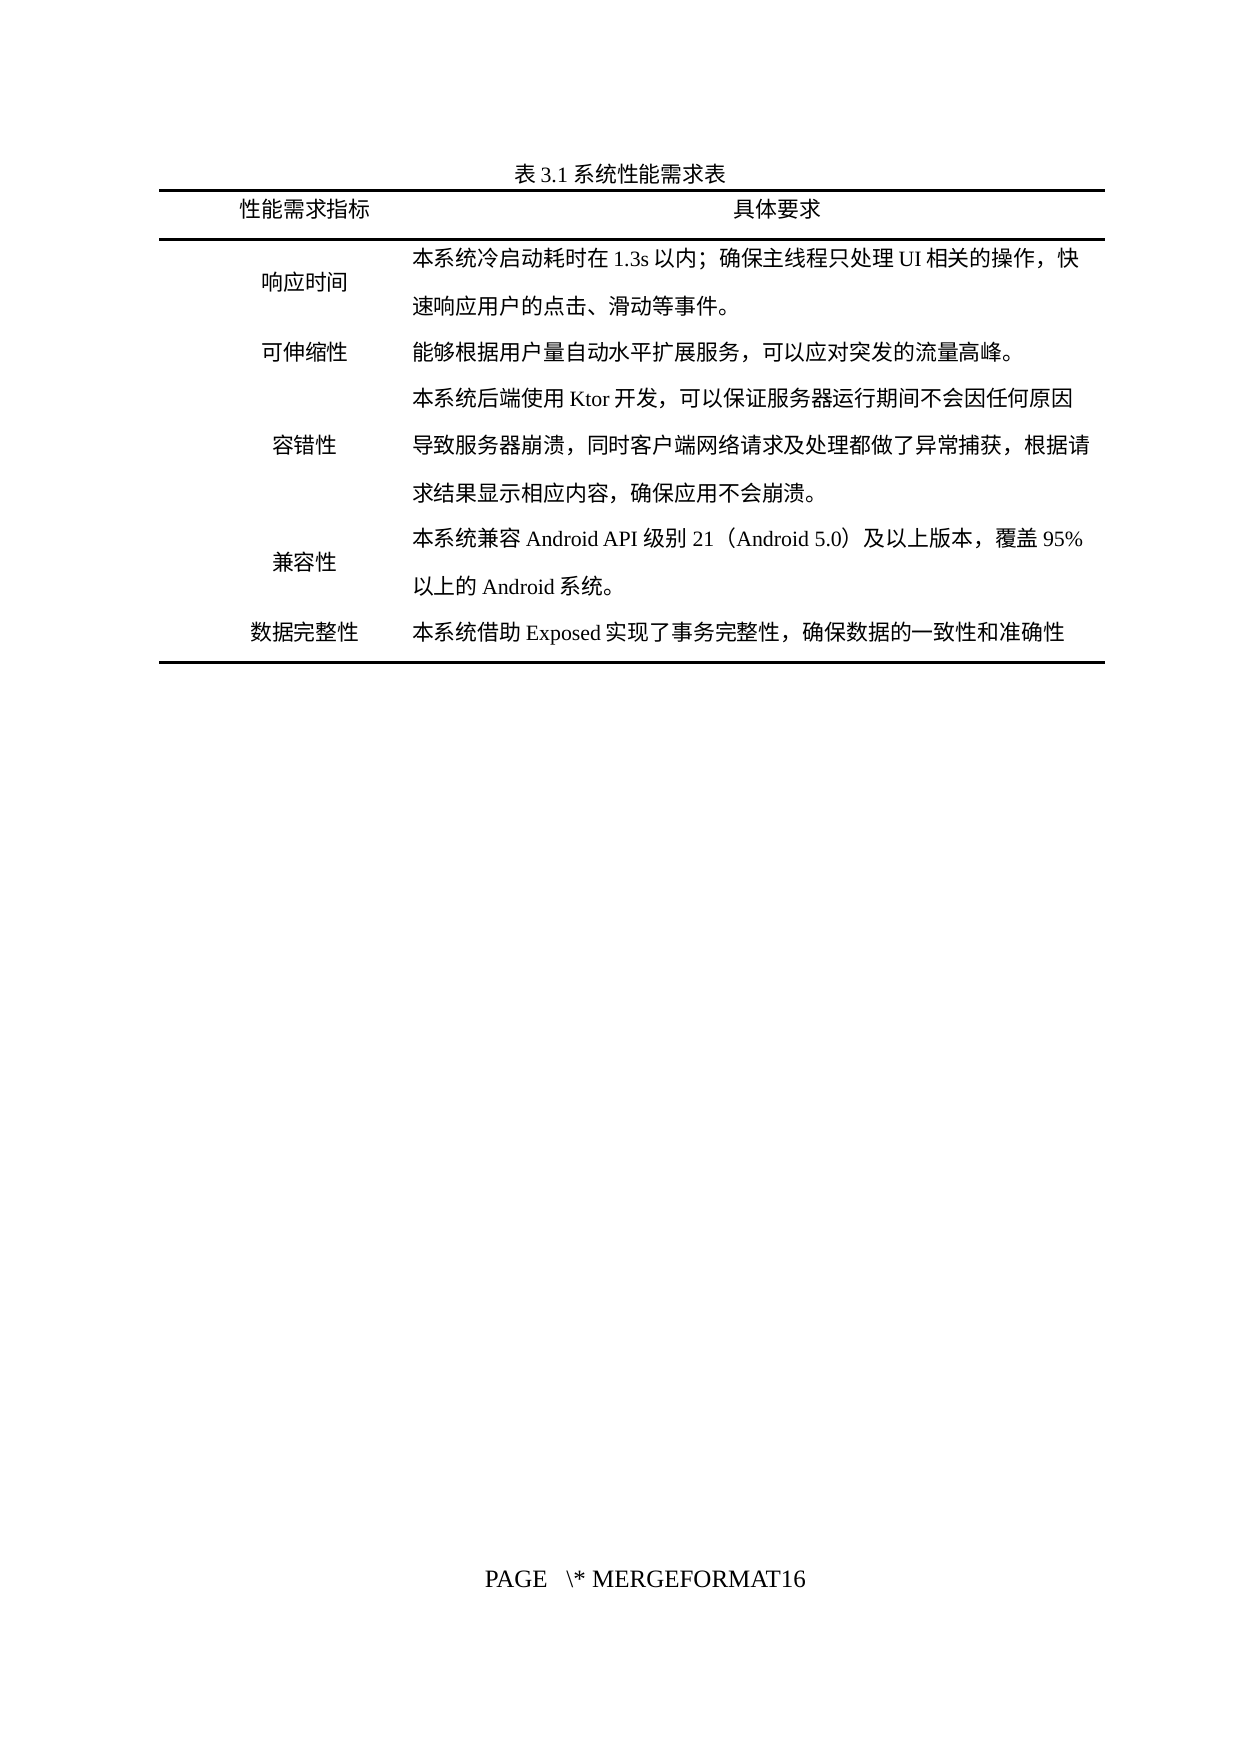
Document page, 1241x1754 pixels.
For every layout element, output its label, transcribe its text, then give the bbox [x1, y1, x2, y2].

text 表3.1 系统性能需求表 [148, 157, 1093, 189]
table_cell 本系统后端使用Ktor开发，可以保证服务器运行期间不会因任何原因导致服务器崩溃，同时客户端网络请求及处理都做了异常捕获，根据请求结果显示相应内容，确保应用不会崩溃。 [401, 381, 1104, 521]
table_cell 本系统冷启动耗时在1.3s以内；确保主线程只处理UI相关的操作，快速响应用户的点击、滑动等事件。 [401, 241, 1104, 334]
table_cell 兼容性 [159, 521, 401, 615]
table_cell 能够根据用户量自动水平扩展服务，可以应对突发的流量高峰。 [401, 335, 1104, 381]
table_cell 本系统兼容Android API 级别 21（Android 5.0）及以上版本，覆盖95%以上的Android系统。 [401, 521, 1104, 615]
table_cell 可伸缩性 [159, 335, 401, 381]
table_cell 数据完整性 [159, 615, 401, 661]
table_header 性能需求指标 [159, 192, 401, 238]
table_header 具体要求 [401, 192, 1104, 238]
table_cell 容错性 [159, 381, 401, 521]
table_cell 响应时间 [159, 241, 401, 334]
table_cell 本系统借助Exposed实现了事务完整性，确保数据的一致性和准确性 [401, 615, 1104, 661]
